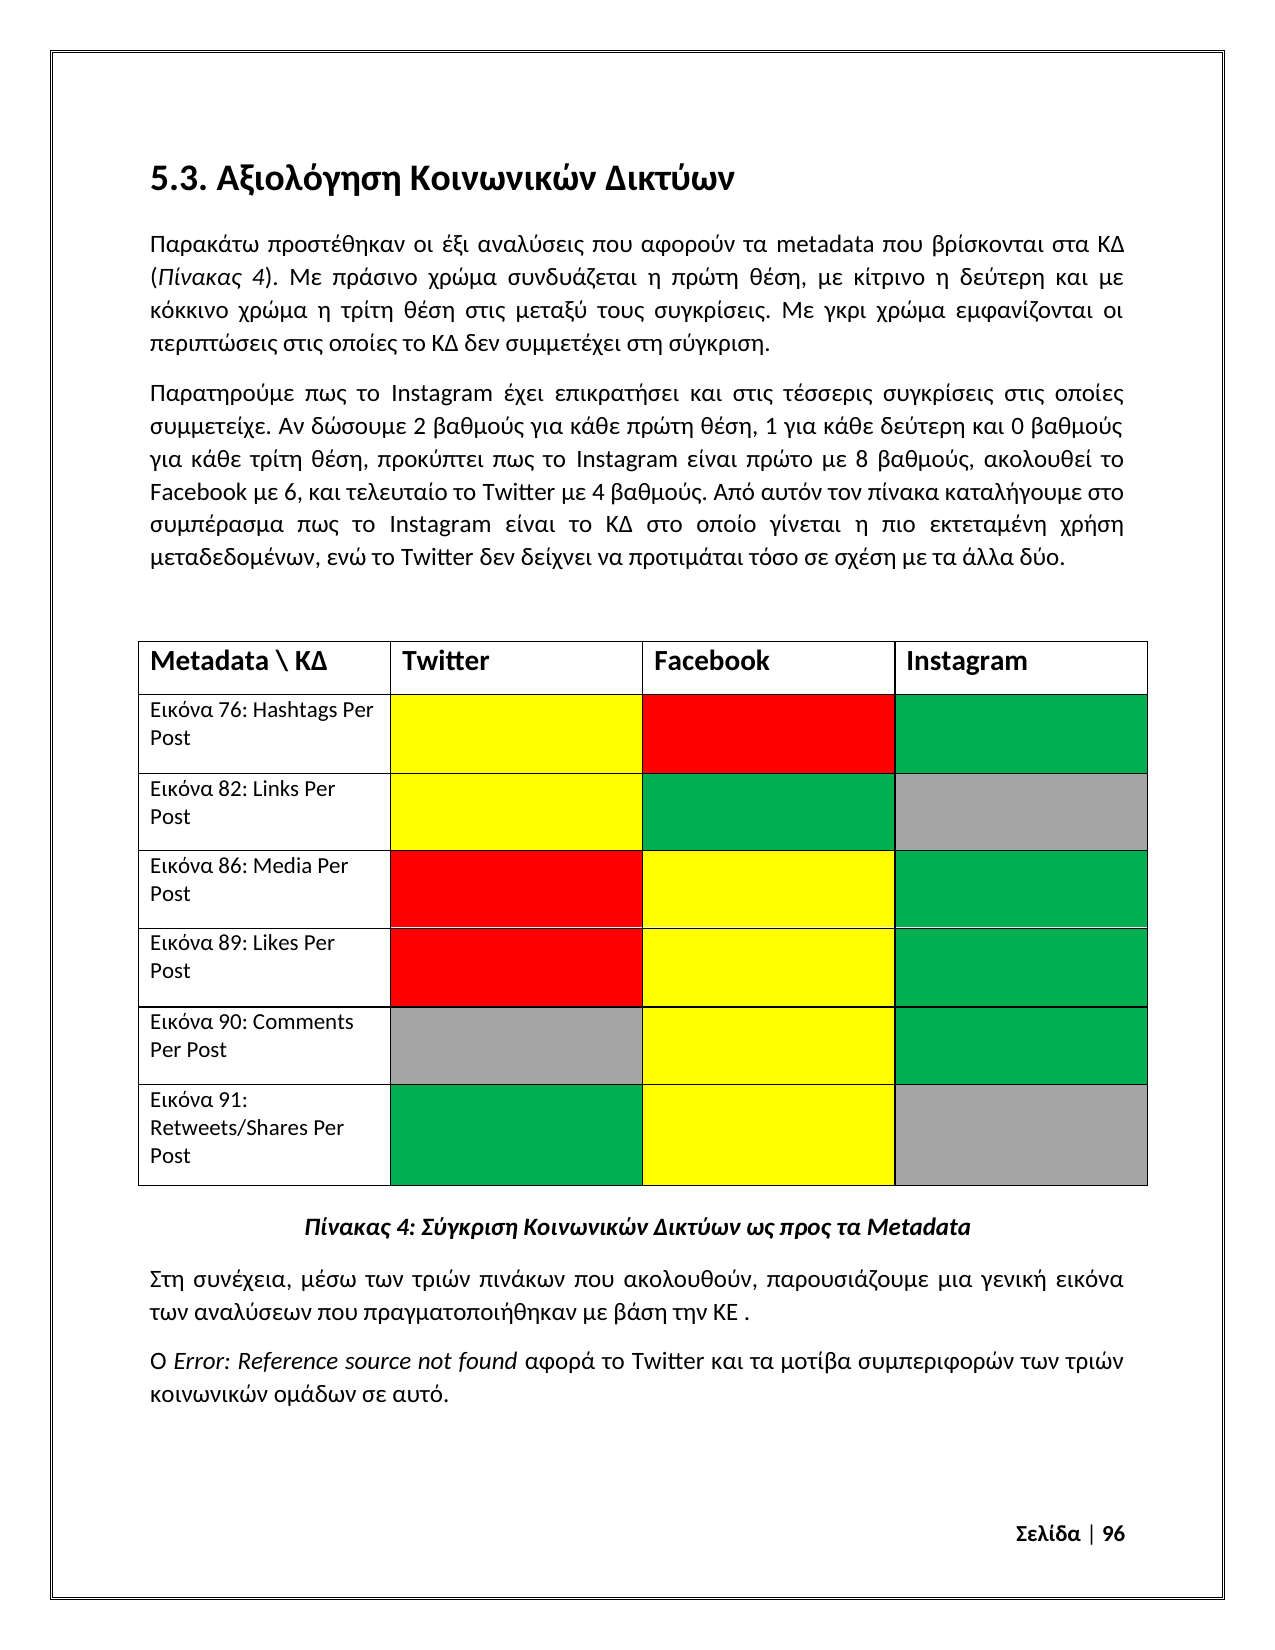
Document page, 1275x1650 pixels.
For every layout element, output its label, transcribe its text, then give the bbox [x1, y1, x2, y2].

table_cell Εικόνα 91: Retweets/Shares Per Post [139, 1085, 390, 1185]
table_cell [643, 929, 894, 1006]
table_cell [391, 929, 642, 1006]
table_header Metadata \ ΚΔ [139, 642, 390, 694]
table_header Twitter [391, 642, 642, 694]
text Παρατηρούμε πως το Instagram έχει επικρατήσει και στις τέσσερις συγκρίσεις στις οποίες συμμετείχε. Αν δώσουμε 2 βαθμούς για κάθε πρώτη θέση, 1 για κάθε δεύτερη και 0 βαθμούς για κάθε τρίτη θέση, προκύπτει πως το Instagram είναι πρώτο με 8 βαθμούς, ακολουθεί το Facebook με 6, και τελευταίο το Twitter με 4 βαθμούς. Από αυτόν τον πίνακα καταλήγουμε στο συμπέρασμα πως το Instagram είναι το ΚΔ στο οποίο γίνεται η πιο εκτεταμένη χρήση μεταδεδομένων, ενώ το Twitter δεν δείχνει να προτιμάται τόσο σε σχέση με τα άλλα δύο. [150, 377, 1125, 572]
table_cell [643, 774, 894, 850]
table_cell [896, 929, 1147, 1006]
table_cell [391, 695, 642, 773]
table_cell Εικόνα 76: Hashtags Per Post [139, 695, 390, 773]
text Παρακάτω προστέθηκαν οι έξι αναλύσεις που αφορούν τα metadata που βρίσκονται στα ΚΔ (Πίνακας 4). Με πράσινο χρώμα συνδυάζεται η πρώτη θέση, με κίτρινο η δεύτερη και με κόκκινο χρώμα η τρίτη θέση στις μεταξύ τους συγκρίσεις. Με γκρι χρώμα εμφανίζονται οι περιπτώσεις στις οποίες το ΚΔ δεν συμμετέχει στη σύγκριση. [150, 229, 1125, 358]
table_cell Εικόνα 82: Links Per Post [139, 774, 390, 850]
table_cell [896, 695, 1147, 773]
table_header Facebook [643, 642, 894, 694]
table_cell Εικόνα 90: Comments Per Post [139, 1008, 390, 1084]
table_cell [391, 851, 642, 927]
table_cell [391, 774, 642, 850]
table_cell [896, 851, 1147, 927]
table_cell [896, 1085, 1147, 1185]
table_cell [643, 1008, 894, 1084]
table_header Instagram [896, 642, 1147, 694]
table_cell [896, 774, 1147, 850]
text Πίνακας 4: Σύγκριση Κοινωνικών Δικτύων ως προς τα Metadata [150, 1211, 1125, 1242]
subtitle 5.3. Αξιολόγηση Κοινωνικών Δικτύων [150, 154, 1125, 200]
table_cell Εικόνα 89: Likes Per Post [139, 929, 390, 1006]
text Ο Πίνακας 5 αφορά το Twitter και τα μοτίβα συμπεριφορών των τριών κοινωνικών ομάδων σε αυτό. [150, 1345, 1125, 1409]
table_cell [643, 1085, 894, 1185]
table_cell [391, 1085, 642, 1185]
table_cell [643, 851, 894, 927]
table_cell Εικόνα 86: Media Per Post [139, 851, 390, 927]
text Στη συνέχεια, μέσω των τριών πινάκων που ακολουθούν, παρουσιάζουμε μια γενική εικόνα των αναλύσεων που πραγματοποιήθηκαν με βάση την ΚΕ . [150, 1263, 1125, 1326]
table_cell [643, 695, 894, 773]
table_cell [896, 1008, 1147, 1084]
table_cell [391, 1008, 642, 1084]
